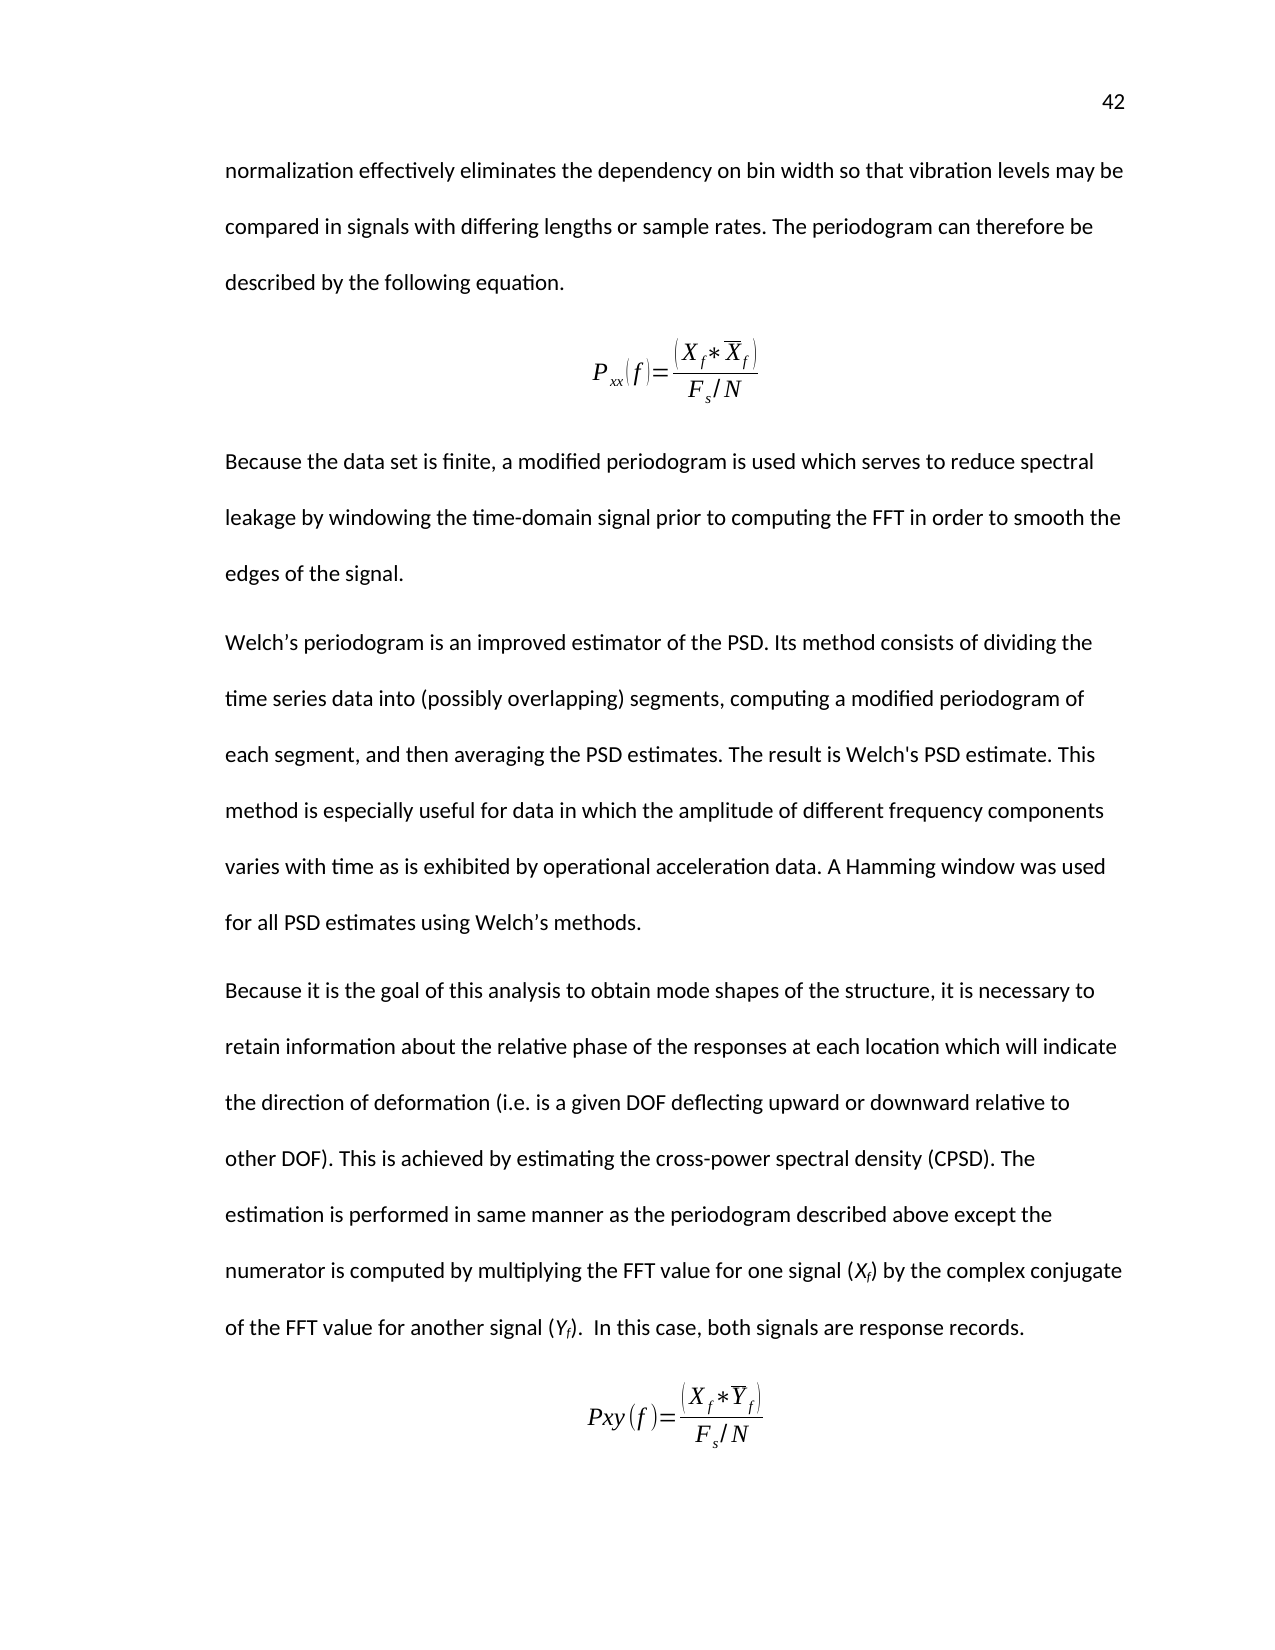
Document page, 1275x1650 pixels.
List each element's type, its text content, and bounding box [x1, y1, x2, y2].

text Because it is the goal of this analysis to obtain mode shapes of the structure, it is necessary to retain information about the relative phase of the responses at each location which will indicate the direction of deformation (i.e. is a given DOF deflecting upward or downward relative to other DOF). This is achieved by estimating the cross-power spectral density (CPSD). The estimation is performed in same manner as the periodogram described above except the numerator is computed by multiplying the FFT value for one signal (Xf) by the complex conjugate of the FFT value for another signal (Yf). In this case, both signals are response records. [225, 976, 1125, 1341]
text Welch’s periodogram is an improved estimator of the PSD. Its method consists of dividing the time series data into (possibly overlapping) segments, computing a modified periodogram of each segment, and then averaging the PSD estimates. The result is Welch's PSD estimate. This method is especially useful for data in which the amplitude of different frequency components varies with time as is exhibited by operational acceleration data. A Hamming window was used for all PSD estimates using Welch’s methods. [225, 628, 1125, 936]
text Because the data set is finite, a modified periodogram is used which serves to reduce spectral leakage by windowing the time-domain signal prior to computing the FFT in order to smooth the edges of the signal. [225, 447, 1125, 587]
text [225, 156, 1125, 296]
